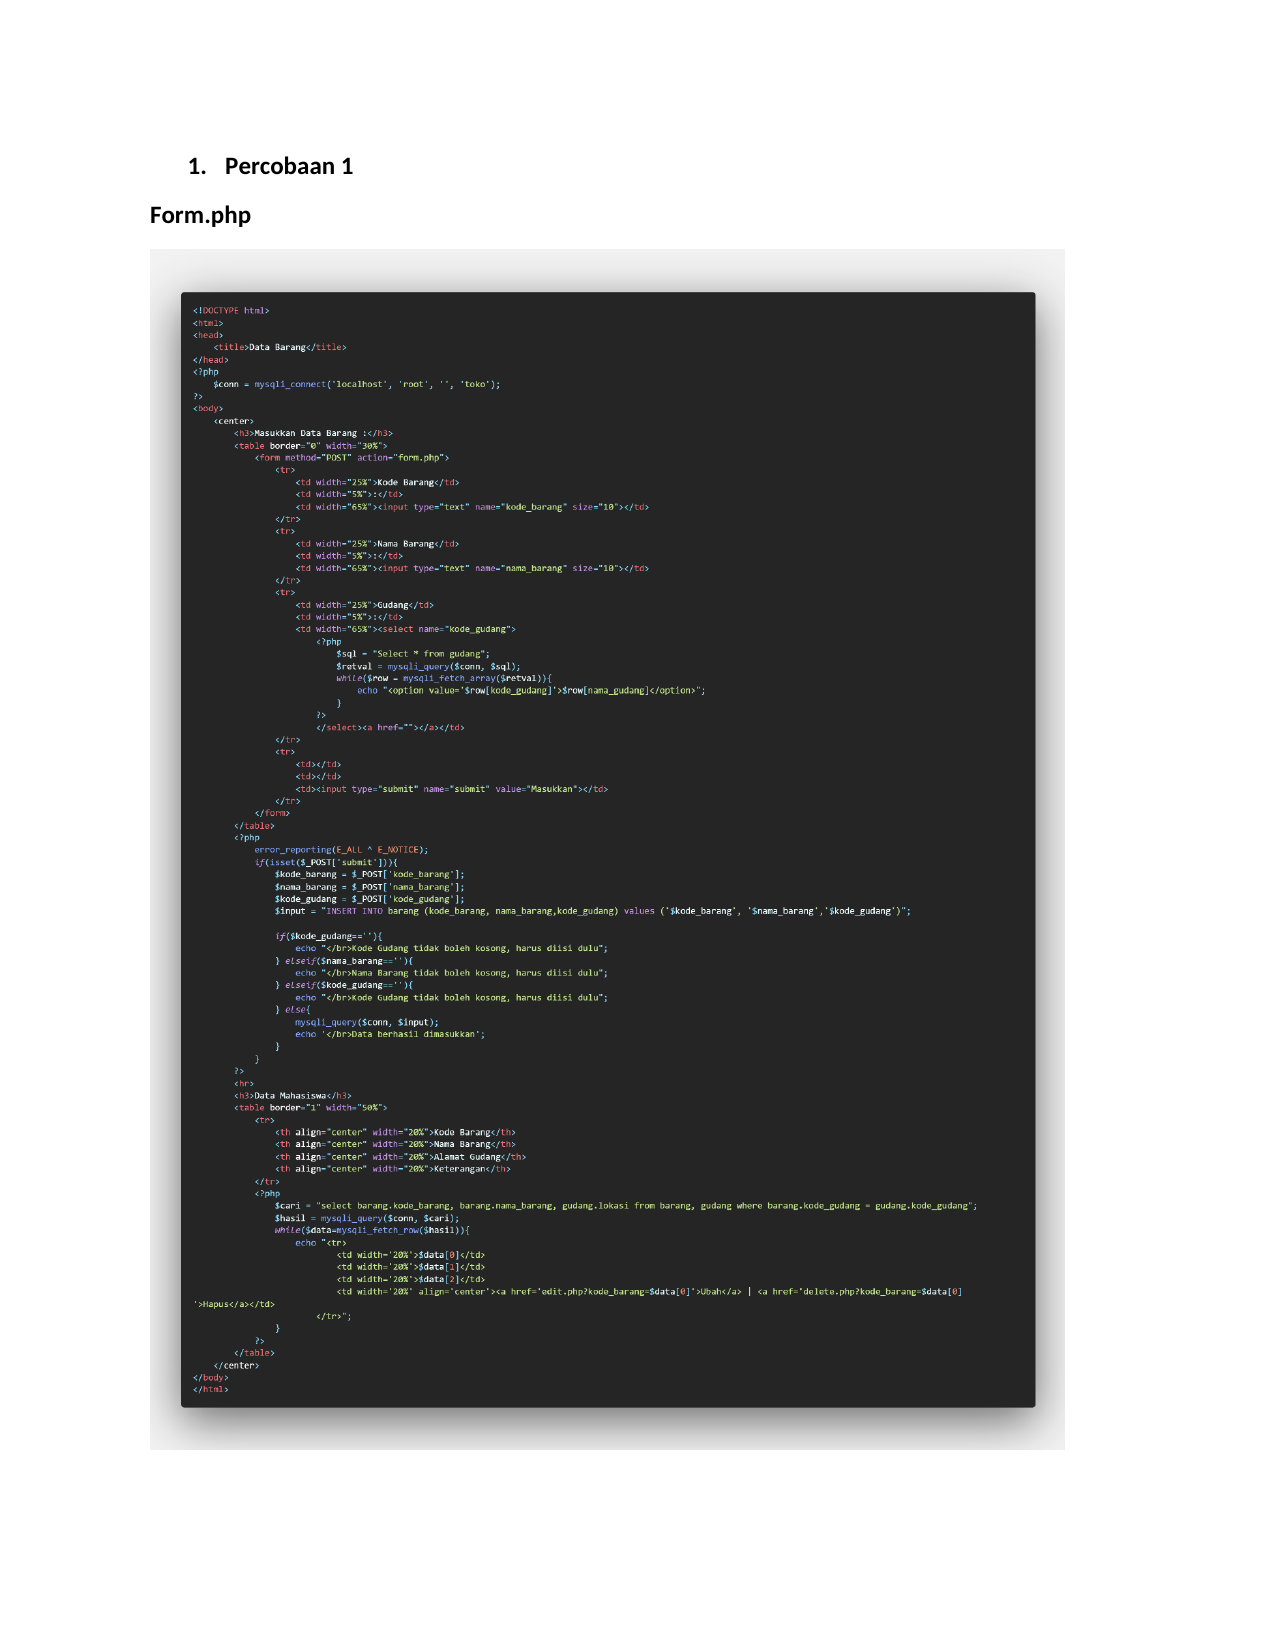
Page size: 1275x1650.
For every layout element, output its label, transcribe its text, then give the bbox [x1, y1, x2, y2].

text Form.php [150, 199, 1125, 230]
list Percobaan 1 [187, 150, 1125, 181]
picture [150, 249, 1065, 1450]
